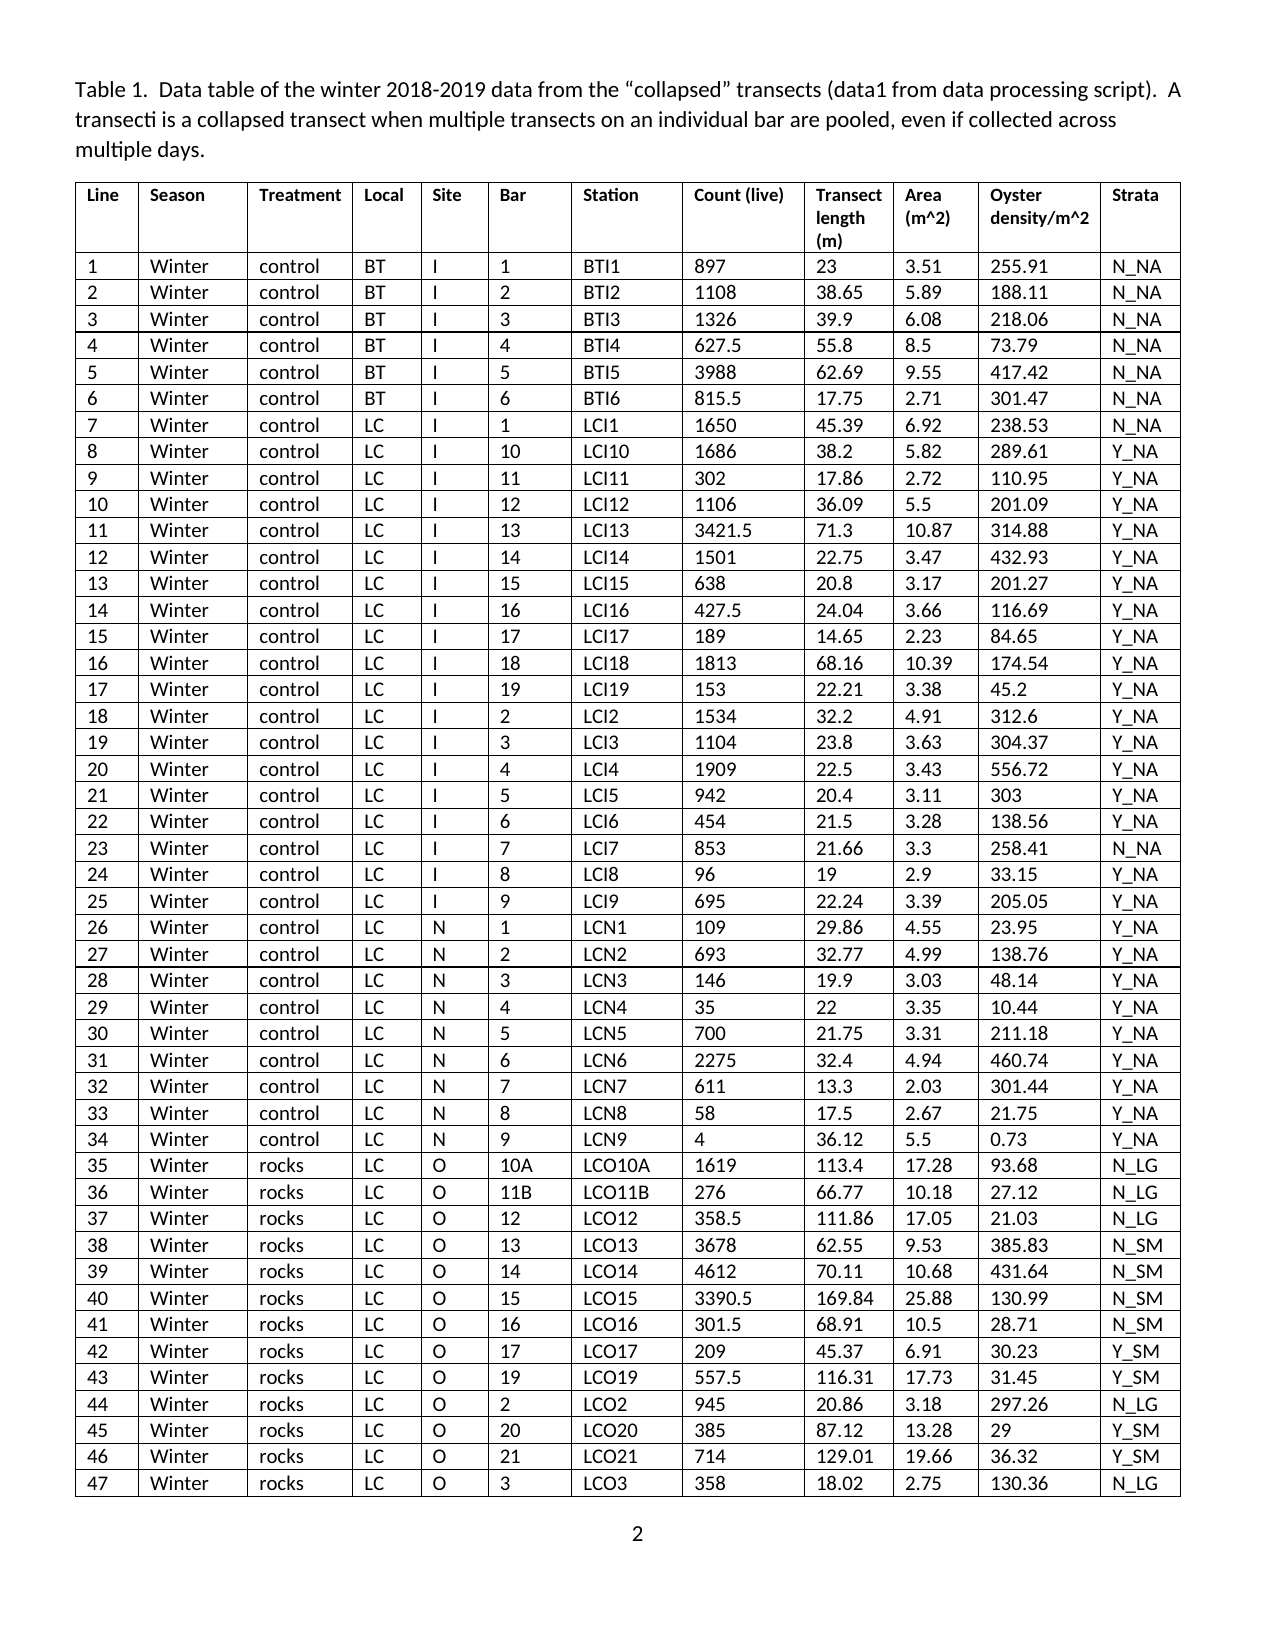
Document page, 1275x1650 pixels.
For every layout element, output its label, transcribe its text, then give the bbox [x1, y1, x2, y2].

table_cell 19 [805, 862, 893, 887]
table_cell 19 [489, 676, 571, 702]
table_cell 2.72 [894, 465, 978, 490]
table_cell N [422, 1126, 488, 1152]
table_cell control [248, 1073, 352, 1099]
table_cell LC [353, 1259, 421, 1284]
table_cell 153 [683, 676, 804, 702]
table_cell BTI1 [572, 253, 682, 278]
table_cell control [248, 1100, 352, 1125]
table_cell Y_NA [1101, 729, 1180, 755]
table_cell 297.26 [979, 1391, 1100, 1416]
table_cell LC [353, 915, 421, 940]
table_cell LC [353, 1126, 421, 1152]
table_cell LCN6 [572, 1047, 682, 1072]
table_cell LCI13 [572, 518, 682, 543]
table_cell 611 [683, 1073, 804, 1099]
table_cell O [422, 1179, 488, 1204]
table_cell 1534 [683, 703, 804, 728]
table_cell I [422, 782, 488, 808]
table_cell 17 [489, 1338, 571, 1363]
table_cell 22.21 [805, 676, 893, 702]
table_cell O [422, 1338, 488, 1363]
table_cell 28.71 [979, 1311, 1100, 1337]
table_cell 19.66 [894, 1444, 978, 1469]
table_cell 66.77 [805, 1179, 893, 1204]
table_cell Winter [139, 1364, 247, 1390]
table_cell Winter [139, 915, 247, 940]
table_cell 945 [683, 1391, 804, 1416]
table_cell 169.84 [805, 1285, 893, 1310]
table_cell 17.86 [805, 465, 893, 490]
table_cell 4.91 [894, 703, 978, 728]
table_cell Y_NA [1101, 888, 1180, 913]
table_cell rocks [248, 1232, 352, 1257]
table_cell LCN1 [572, 915, 682, 940]
table_cell 11B [489, 1179, 571, 1204]
table_cell Winter [139, 756, 247, 781]
table_cell 113.4 [805, 1153, 893, 1178]
table_cell N [422, 994, 488, 1019]
table_cell Winter [139, 835, 247, 861]
table_cell 18 [76, 703, 138, 728]
table_cell 62.55 [805, 1232, 893, 1257]
table_cell LC [353, 624, 421, 649]
table_cell control [248, 968, 352, 993]
table_cell 3 [489, 1470, 571, 1496]
table_cell Winter [139, 1391, 247, 1416]
table_cell 1650 [683, 412, 804, 437]
table_cell BT [353, 359, 421, 384]
table_cell I [422, 571, 488, 596]
table_cell 3 [489, 968, 571, 993]
table_cell 3.03 [894, 968, 978, 993]
table_cell 6 [489, 809, 571, 834]
table_cell 130.99 [979, 1285, 1100, 1310]
table_cell 43 [76, 1364, 138, 1390]
table_cell 695 [683, 888, 804, 913]
table_cell 38.65 [805, 280, 893, 305]
table_cell 627.5 [683, 333, 804, 358]
table_cell LC [353, 1470, 421, 1496]
table_cell 24.04 [805, 597, 893, 622]
table_cell 9 [489, 1126, 571, 1152]
table_cell Winter [139, 624, 247, 649]
table_cell 303 [979, 782, 1100, 808]
table_cell 44 [76, 1391, 138, 1416]
table_cell Winter [139, 385, 247, 411]
table_cell 3 [489, 729, 571, 755]
table_cell LCO21 [572, 1444, 682, 1469]
table_cell 14 [76, 597, 138, 622]
table_cell 1 [489, 253, 571, 278]
table_cell I [422, 676, 488, 702]
table_cell 10.44 [979, 994, 1100, 1019]
table_cell 301.44 [979, 1073, 1100, 1099]
table_cell 209 [683, 1338, 804, 1363]
table_cell 31 [76, 1047, 138, 1072]
table_cell 73.79 [979, 333, 1100, 358]
table_cell Winter [139, 544, 247, 569]
table_cell 36.32 [979, 1444, 1100, 1469]
table_cell 3.43 [894, 756, 978, 781]
table_cell 7 [489, 835, 571, 861]
table_cell 188.11 [979, 280, 1100, 305]
table_cell 21.75 [805, 1020, 893, 1046]
table_cell 7 [76, 412, 138, 437]
table_cell I [422, 809, 488, 834]
table_cell 111.86 [805, 1206, 893, 1231]
table_cell 2.75 [894, 1470, 978, 1496]
table_cell 13 [489, 1232, 571, 1257]
table_cell 10A [489, 1153, 571, 1178]
table_cell 0.73 [979, 1126, 1100, 1152]
table_cell LCO19 [572, 1364, 682, 1390]
table_cell control [248, 385, 352, 411]
table_cell 32.77 [805, 941, 893, 966]
table_cell Y_NA [1101, 676, 1180, 702]
table_cell Winter [139, 1020, 247, 1046]
table_cell 14.65 [805, 624, 893, 649]
table_cell 84.65 [979, 624, 1100, 649]
table_cell 15 [489, 1285, 571, 1310]
table_cell 255.91 [979, 253, 1100, 278]
table_cell LC [353, 703, 421, 728]
table_cell LC [353, 597, 421, 622]
table_cell rocks [248, 1338, 352, 1363]
table_cell 693 [683, 941, 804, 966]
table_cell 289.61 [979, 438, 1100, 464]
table_cell N [422, 915, 488, 940]
table_header Count (live) [683, 183, 804, 252]
table_cell rocks [248, 1285, 352, 1310]
table_cell 9 [489, 888, 571, 913]
table_cell 17.05 [894, 1206, 978, 1231]
table_cell 10.39 [894, 650, 978, 675]
table_cell O [422, 1364, 488, 1390]
table_cell Winter [139, 1311, 247, 1337]
table_cell Y_NA [1101, 650, 1180, 675]
table_cell LC [353, 835, 421, 861]
table_cell 5 [489, 1020, 571, 1046]
table_cell LCO10A [572, 1153, 682, 1178]
table_cell Y_SM [1101, 1364, 1180, 1390]
table_cell 39 [76, 1259, 138, 1284]
table_cell Winter [139, 1126, 247, 1152]
table_cell Winter [139, 1259, 247, 1284]
table_cell 5.5 [894, 491, 978, 517]
table_cell 35 [76, 1153, 138, 1178]
table_cell BTI4 [572, 333, 682, 358]
table_cell N [422, 1100, 488, 1125]
table_cell BTI5 [572, 359, 682, 384]
table_cell 201.09 [979, 491, 1100, 517]
table_cell 2.67 [894, 1100, 978, 1125]
table_cell N_NA [1101, 412, 1180, 437]
table_cell LCO15 [572, 1285, 682, 1310]
table_cell N_LG [1101, 1179, 1180, 1204]
table_cell 116.31 [805, 1364, 893, 1390]
table_cell 25.88 [894, 1285, 978, 1310]
table_cell Y_NA [1101, 915, 1180, 940]
table_cell 2 [76, 280, 138, 305]
table_cell LC [353, 438, 421, 464]
table_cell 2.03 [894, 1073, 978, 1099]
table_cell LC [353, 1364, 421, 1390]
table_cell N [422, 1073, 488, 1099]
table_cell 29.86 [805, 915, 893, 940]
table_cell Winter [139, 438, 247, 464]
table_cell Winter [139, 862, 247, 887]
table_cell 38 [76, 1232, 138, 1257]
table_cell N [422, 968, 488, 993]
table_cell 20.4 [805, 782, 893, 808]
table_cell 3 [489, 306, 571, 331]
table_cell control [248, 359, 352, 384]
table_cell LCI2 [572, 703, 682, 728]
table_cell 58 [683, 1100, 804, 1125]
table_cell 13.28 [894, 1417, 978, 1443]
table_cell I [422, 518, 488, 543]
table_cell 3.66 [894, 597, 978, 622]
table_cell 19 [489, 1364, 571, 1390]
table_cell Y_NA [1101, 544, 1180, 569]
table_cell 33.15 [979, 862, 1100, 887]
table_cell 2 [489, 1391, 571, 1416]
table_cell I [422, 888, 488, 913]
table_cell I [422, 835, 488, 861]
table_cell LCN8 [572, 1100, 682, 1125]
table_cell 10 [76, 491, 138, 517]
table_cell Y_NA [1101, 518, 1180, 543]
table_cell Winter [139, 1073, 247, 1099]
table_cell N_SM [1101, 1259, 1180, 1284]
table_cell 6.08 [894, 306, 978, 331]
table_cell 20 [76, 756, 138, 781]
table_cell 1 [489, 412, 571, 437]
table_cell LCI7 [572, 835, 682, 861]
table_cell 23.95 [979, 915, 1100, 940]
table_cell 12 [76, 544, 138, 569]
table_cell control [248, 544, 352, 569]
table_cell LCO2 [572, 1391, 682, 1416]
table_cell Winter [139, 968, 247, 993]
table_cell 22 [805, 994, 893, 1019]
table_cell Winter [139, 1285, 247, 1310]
table_cell N_SM [1101, 1232, 1180, 1257]
table_cell 138.56 [979, 809, 1100, 834]
table_cell LC [353, 782, 421, 808]
table_cell 1326 [683, 306, 804, 331]
table_cell I [422, 756, 488, 781]
table_cell LC [353, 1391, 421, 1416]
table_cell N_NA [1101, 306, 1180, 331]
table_cell I [422, 597, 488, 622]
table_cell 13.3 [805, 1073, 893, 1099]
table_cell 205.05 [979, 888, 1100, 913]
table_cell N_SM [1101, 1311, 1180, 1337]
table_cell 4.94 [894, 1047, 978, 1072]
table_cell N_NA [1101, 253, 1180, 278]
table_cell 16 [489, 597, 571, 622]
table_cell Y_SM [1101, 1444, 1180, 1469]
table_cell LCN7 [572, 1073, 682, 1099]
table_cell Winter [139, 333, 247, 358]
table_cell 3.11 [894, 782, 978, 808]
table_cell 11 [76, 518, 138, 543]
table_cell 2275 [683, 1047, 804, 1072]
table_header Strata [1101, 183, 1180, 252]
table_cell 30.23 [979, 1338, 1100, 1363]
table_cell LCO3 [572, 1470, 682, 1496]
table_cell 1619 [683, 1153, 804, 1178]
table_cell 17.75 [805, 385, 893, 411]
table_cell 8 [76, 438, 138, 464]
table_cell control [248, 1020, 352, 1046]
table_cell Winter [139, 359, 247, 384]
table_cell control [248, 280, 352, 305]
table_cell control [248, 703, 352, 728]
table_cell 557.5 [683, 1364, 804, 1390]
table_cell Winter [139, 571, 247, 596]
table_cell 71.3 [805, 518, 893, 543]
table_cell Winter [139, 1206, 247, 1231]
table_header Station [572, 183, 682, 252]
table_cell LCI17 [572, 624, 682, 649]
table_cell 8.5 [894, 333, 978, 358]
table_cell 3.35 [894, 994, 978, 1019]
table_cell 432.93 [979, 544, 1100, 569]
table_cell Y_NA [1101, 1073, 1180, 1099]
table_cell O [422, 1153, 488, 1178]
table_cell Winter [139, 676, 247, 702]
table_cell 15 [76, 624, 138, 649]
table_cell control [248, 491, 352, 517]
table_cell LCI19 [572, 676, 682, 702]
table_cell BT [353, 385, 421, 411]
table_cell Winter [139, 650, 247, 675]
table_cell 1686 [683, 438, 804, 464]
table_cell 2.23 [894, 624, 978, 649]
table_cell 23 [805, 253, 893, 278]
table_cell Winter [139, 518, 247, 543]
table_cell 4.55 [894, 915, 978, 940]
table_cell Y_NA [1101, 624, 1180, 649]
table_cell Winter [139, 412, 247, 437]
table_cell control [248, 306, 352, 331]
table_cell 358.5 [683, 1206, 804, 1231]
table_cell 19.9 [805, 968, 893, 993]
table_cell 3.39 [894, 888, 978, 913]
table_cell 427.5 [683, 597, 804, 622]
table_header Season [139, 183, 247, 252]
table_cell Winter [139, 1047, 247, 1072]
table_cell 10.5 [894, 1311, 978, 1337]
table_cell 3 [76, 306, 138, 331]
table_cell LCI12 [572, 491, 682, 517]
table_cell 897 [683, 253, 804, 278]
table_cell 6 [489, 1047, 571, 1072]
table_cell LCI14 [572, 544, 682, 569]
table_cell 17 [489, 624, 571, 649]
table_cell control [248, 571, 352, 596]
table_cell 9.53 [894, 1232, 978, 1257]
table_cell 130.36 [979, 1470, 1100, 1496]
table_cell Y_SM [1101, 1338, 1180, 1363]
table_cell 13 [489, 518, 571, 543]
table_cell Winter [139, 465, 247, 490]
table_cell 36 [76, 1179, 138, 1204]
table_cell LCN4 [572, 994, 682, 1019]
table_cell 110.95 [979, 465, 1100, 490]
table_cell 301.5 [683, 1311, 804, 1337]
table_cell rocks [248, 1179, 352, 1204]
table_cell LC [353, 809, 421, 834]
table_cell 1909 [683, 756, 804, 781]
table_cell N_NA [1101, 385, 1180, 411]
table_cell Y_NA [1101, 571, 1180, 596]
table_cell 48.14 [979, 968, 1100, 993]
table_cell control [248, 624, 352, 649]
table_cell 39.9 [805, 306, 893, 331]
table_cell 12 [489, 491, 571, 517]
table_cell Winter [139, 1153, 247, 1178]
table_cell 385 [683, 1417, 804, 1443]
table_cell 2 [489, 703, 571, 728]
table_cell 45 [76, 1417, 138, 1443]
table_cell LC [353, 1153, 421, 1178]
table_cell O [422, 1391, 488, 1416]
table_cell 6.91 [894, 1338, 978, 1363]
table_cell control [248, 809, 352, 834]
table_cell 2.9 [894, 862, 978, 887]
table_cell Y_NA [1101, 968, 1180, 993]
table_cell I [422, 333, 488, 358]
table_cell control [248, 941, 352, 966]
table_header Site [422, 183, 488, 252]
table_cell LC [353, 518, 421, 543]
table_cell LC [353, 1285, 421, 1310]
table_cell 201.27 [979, 571, 1100, 596]
table_cell LC [353, 1206, 421, 1231]
table_cell Winter [139, 1179, 247, 1204]
table_cell 27.12 [979, 1179, 1100, 1204]
table_cell Winter [139, 253, 247, 278]
table_cell 23.8 [805, 729, 893, 755]
table_cell I [422, 624, 488, 649]
table_cell 3.18 [894, 1391, 978, 1416]
table_cell 3.51 [894, 253, 978, 278]
table_cell N_LG [1101, 1153, 1180, 1178]
table_cell rocks [248, 1470, 352, 1496]
table_cell LC [353, 465, 421, 490]
table_cell LCI6 [572, 809, 682, 834]
table_cell O [422, 1259, 488, 1284]
table_cell Winter [139, 491, 247, 517]
table_cell 4 [489, 333, 571, 358]
table_cell LCO11B [572, 1179, 682, 1204]
table_cell LC [353, 1020, 421, 1046]
table_cell 17.73 [894, 1364, 978, 1390]
table_cell I [422, 465, 488, 490]
table_cell 2.71 [894, 385, 978, 411]
table_cell BTI6 [572, 385, 682, 411]
table_cell 20.86 [805, 1391, 893, 1416]
table_cell 22.24 [805, 888, 893, 913]
table_cell control [248, 412, 352, 437]
table_cell 13 [76, 571, 138, 596]
table_cell LCI5 [572, 782, 682, 808]
table_cell 238.53 [979, 412, 1100, 437]
table_cell 31.45 [979, 1364, 1100, 1390]
table_cell 45.39 [805, 412, 893, 437]
table_cell 25 [76, 888, 138, 913]
table_cell 20 [489, 1417, 571, 1443]
table_cell 32 [76, 1073, 138, 1099]
table_cell 3678 [683, 1232, 804, 1257]
table_cell 35 [683, 994, 804, 1019]
table_cell control [248, 782, 352, 808]
table_cell 10.18 [894, 1179, 978, 1204]
table_cell 26 [76, 915, 138, 940]
table_cell Y_NA [1101, 1126, 1180, 1152]
table_cell 700 [683, 1020, 804, 1046]
table_cell 62.69 [805, 359, 893, 384]
table_cell Winter [139, 1470, 247, 1496]
table_cell rocks [248, 1153, 352, 1178]
table_cell 16 [76, 650, 138, 675]
table_cell 116.69 [979, 597, 1100, 622]
table_cell LCI1 [572, 412, 682, 437]
table_cell 27 [76, 941, 138, 966]
table_cell N_NA [1101, 333, 1180, 358]
table_cell 6.92 [894, 412, 978, 437]
table_cell 3.31 [894, 1020, 978, 1046]
table_cell N_LG [1101, 1470, 1180, 1496]
table_cell N [422, 941, 488, 966]
table_cell 714 [683, 1444, 804, 1469]
table_cell 1501 [683, 544, 804, 569]
table_cell 638 [683, 571, 804, 596]
table_cell 17 [76, 676, 138, 702]
table_cell 41 [76, 1311, 138, 1337]
table_cell Y_NA [1101, 941, 1180, 966]
table_cell 815.5 [683, 385, 804, 411]
table_cell LC [353, 1417, 421, 1443]
table_cell 87.12 [805, 1417, 893, 1443]
table_cell LC [353, 1100, 421, 1125]
table_cell Y_NA [1101, 438, 1180, 464]
table_cell 1 [76, 253, 138, 278]
text Table 1. Data table of the winter 2018-2019 data from the “collapsed” transects (data1 from data processing script). A transecti is a collapsed transect when multiple transects on an individual bar are pooled, even if collected across multiple days. [75, 75, 1200, 163]
table_cell rocks [248, 1444, 352, 1469]
table_cell O [422, 1470, 488, 1496]
table_cell 21 [76, 782, 138, 808]
table_cell Winter [139, 888, 247, 913]
table_cell 189 [683, 624, 804, 649]
table_cell N [422, 1020, 488, 1046]
table_cell 5.82 [894, 438, 978, 464]
table_cell 11 [489, 465, 571, 490]
table_cell 8 [489, 862, 571, 887]
table_cell I [422, 412, 488, 437]
table_cell control [248, 438, 352, 464]
table_cell 37 [76, 1206, 138, 1231]
table_cell LC [353, 1444, 421, 1469]
table_cell 460.74 [979, 1047, 1100, 1072]
table_cell control [248, 994, 352, 1019]
table_cell LCI15 [572, 571, 682, 596]
table_cell control [248, 518, 352, 543]
table_cell 4 [489, 994, 571, 1019]
table_cell 3390.5 [683, 1285, 804, 1310]
table_cell LC [353, 1338, 421, 1363]
table_cell control [248, 650, 352, 675]
table_cell 853 [683, 835, 804, 861]
table_cell LC [353, 1073, 421, 1099]
table_cell rocks [248, 1364, 352, 1390]
table_cell I [422, 280, 488, 305]
table_cell Winter [139, 729, 247, 755]
table_cell LC [353, 968, 421, 993]
table_cell LCN9 [572, 1126, 682, 1152]
table_cell 4 [683, 1126, 804, 1152]
table_cell 9.55 [894, 359, 978, 384]
table_cell BTI3 [572, 306, 682, 331]
table_cell Winter [139, 1100, 247, 1125]
table_cell I [422, 729, 488, 755]
table_cell 454 [683, 809, 804, 834]
table_cell 9 [76, 465, 138, 490]
table_cell 276 [683, 1179, 804, 1204]
table_cell I [422, 491, 488, 517]
table_cell 55.8 [805, 333, 893, 358]
table_cell I [422, 703, 488, 728]
table_cell LCI11 [572, 465, 682, 490]
table_cell 314.88 [979, 518, 1100, 543]
table_cell Y_NA [1101, 756, 1180, 781]
table_cell 36.12 [805, 1126, 893, 1152]
table_cell Y_NA [1101, 994, 1180, 1019]
table_cell 34 [76, 1126, 138, 1152]
table_cell 45.37 [805, 1338, 893, 1363]
table_cell 3421.5 [683, 518, 804, 543]
table_cell 18 [489, 650, 571, 675]
table_cell 33 [76, 1100, 138, 1125]
table_cell 10 [489, 438, 571, 464]
table_cell 4612 [683, 1259, 804, 1284]
table_cell Y_NA [1101, 1100, 1180, 1125]
table_cell 942 [683, 782, 804, 808]
table_cell Y_NA [1101, 862, 1180, 887]
table_cell Winter [139, 1232, 247, 1257]
table_cell LC [353, 941, 421, 966]
table_cell 68.16 [805, 650, 893, 675]
table_cell 138.76 [979, 941, 1100, 966]
table_cell 3.63 [894, 729, 978, 755]
table_cell control [248, 888, 352, 913]
table_cell 18.02 [805, 1470, 893, 1496]
table_cell Winter [139, 597, 247, 622]
table_cell control [248, 1047, 352, 1072]
table_cell LCN5 [572, 1020, 682, 1046]
table_cell LC [353, 491, 421, 517]
table_cell 10.87 [894, 518, 978, 543]
table_cell 312.6 [979, 703, 1100, 728]
table_cell LCI4 [572, 756, 682, 781]
table_cell N_LG [1101, 1391, 1180, 1416]
table_cell 417.42 [979, 359, 1100, 384]
table_cell 4 [76, 333, 138, 358]
table_cell 146 [683, 968, 804, 993]
table_cell control [248, 253, 352, 278]
table_cell O [422, 1285, 488, 1310]
table_cell 42 [76, 1338, 138, 1363]
table_cell 3.28 [894, 809, 978, 834]
table_cell LCI3 [572, 729, 682, 755]
table_cell O [422, 1417, 488, 1443]
table_cell 22.75 [805, 544, 893, 569]
table_cell 358 [683, 1470, 804, 1496]
table_cell 6 [76, 385, 138, 411]
table_cell 16 [489, 1311, 571, 1337]
table_cell 70.11 [805, 1259, 893, 1284]
table_cell 23 [76, 835, 138, 861]
table_cell 1106 [683, 491, 804, 517]
table_cell Winter [139, 782, 247, 808]
table_cell BT [353, 253, 421, 278]
table_cell control [248, 915, 352, 940]
table_cell Y_NA [1101, 782, 1180, 808]
table_cell I [422, 862, 488, 887]
table_cell 22 [76, 809, 138, 834]
table_header Bar [489, 183, 571, 252]
table_cell rocks [248, 1206, 352, 1231]
table_cell LC [353, 571, 421, 596]
table_cell 1 [489, 915, 571, 940]
table_cell 38.2 [805, 438, 893, 464]
table_cell 5.5 [894, 1126, 978, 1152]
table_cell I [422, 253, 488, 278]
table_cell 32.4 [805, 1047, 893, 1072]
table_cell 36.09 [805, 491, 893, 517]
table_cell 109 [683, 915, 804, 940]
table_cell 1813 [683, 650, 804, 675]
table_cell N_LG [1101, 1206, 1180, 1231]
table_cell 14 [489, 1259, 571, 1284]
table_cell control [248, 862, 352, 887]
table_cell 2 [489, 280, 571, 305]
table_cell 3.3 [894, 835, 978, 861]
table_cell 1108 [683, 280, 804, 305]
table_cell LC [353, 756, 421, 781]
table_cell rocks [248, 1417, 352, 1443]
table_cell rocks [248, 1259, 352, 1284]
table_cell control [248, 835, 352, 861]
table_cell I [422, 359, 488, 384]
table_cell LC [353, 1232, 421, 1257]
table_cell 46 [76, 1444, 138, 1469]
table_cell Winter [139, 280, 247, 305]
table_cell 29 [76, 994, 138, 1019]
table_cell 5.89 [894, 280, 978, 305]
table_header Oyster density/m^2 [979, 183, 1100, 252]
table_cell 32.2 [805, 703, 893, 728]
table_cell BT [353, 333, 421, 358]
table_cell 4.99 [894, 941, 978, 966]
table_cell Y_NA [1101, 597, 1180, 622]
table_cell 8 [489, 1100, 571, 1125]
table_cell 4 [489, 756, 571, 781]
table_cell 258.41 [979, 835, 1100, 861]
table_cell control [248, 333, 352, 358]
table_cell 40 [76, 1285, 138, 1310]
table_cell 7 [489, 1073, 571, 1099]
table_cell 304.37 [979, 729, 1100, 755]
table_cell Y_NA [1101, 1047, 1180, 1072]
table_cell Y_NA [1101, 809, 1180, 834]
table_cell Winter [139, 1417, 247, 1443]
table_cell LCI18 [572, 650, 682, 675]
table_cell control [248, 676, 352, 702]
table_cell 174.54 [979, 650, 1100, 675]
table_cell LC [353, 994, 421, 1019]
table_cell LCO17 [572, 1338, 682, 1363]
table_cell LC [353, 676, 421, 702]
table_cell 45.2 [979, 676, 1100, 702]
table_cell 21.5 [805, 809, 893, 834]
table_cell I [422, 385, 488, 411]
table_cell rocks [248, 1391, 352, 1416]
table_cell control [248, 1126, 352, 1152]
table_cell N_NA [1101, 280, 1180, 305]
table_cell BT [353, 306, 421, 331]
table_cell 5 [489, 359, 571, 384]
table_cell 30 [76, 1020, 138, 1046]
table_cell 93.68 [979, 1153, 1100, 1178]
table_cell 1104 [683, 729, 804, 755]
table_cell 385.83 [979, 1232, 1100, 1257]
table_cell N_NA [1101, 359, 1180, 384]
table_cell control [248, 597, 352, 622]
table_cell 21 [489, 1444, 571, 1469]
table_cell 5 [489, 782, 571, 808]
table_header Transect length (m) [805, 183, 893, 252]
table_cell 3.38 [894, 676, 978, 702]
table_cell Winter [139, 1444, 247, 1469]
table_cell 47 [76, 1470, 138, 1496]
table_cell LCO14 [572, 1259, 682, 1284]
table_cell 21.75 [979, 1100, 1100, 1125]
table_cell LC [353, 729, 421, 755]
table_cell 302 [683, 465, 804, 490]
table_cell LCI16 [572, 597, 682, 622]
table_cell 21.03 [979, 1206, 1100, 1231]
table_cell Y_SM [1101, 1417, 1180, 1443]
table_cell 211.18 [979, 1020, 1100, 1046]
table_header Treatment [248, 183, 352, 252]
table_cell 15 [489, 571, 571, 596]
table_cell BT [353, 280, 421, 305]
table_cell Y_NA [1101, 1020, 1180, 1046]
table_cell I [422, 544, 488, 569]
table_cell 12 [489, 1206, 571, 1231]
table_cell control [248, 756, 352, 781]
table_cell 96 [683, 862, 804, 887]
table_cell LC [353, 1179, 421, 1204]
table_cell control [248, 465, 352, 490]
table_cell Winter [139, 994, 247, 1019]
table_cell 129.01 [805, 1444, 893, 1469]
table_cell LC [353, 862, 421, 887]
table_cell LCN3 [572, 968, 682, 993]
table_cell LC [353, 544, 421, 569]
table_cell Winter [139, 809, 247, 834]
table_cell 2 [489, 941, 571, 966]
table_cell 10.68 [894, 1259, 978, 1284]
table_cell 20.8 [805, 571, 893, 596]
table_cell LC [353, 888, 421, 913]
table_cell Winter [139, 306, 247, 331]
table_cell LCI9 [572, 888, 682, 913]
table_cell O [422, 1311, 488, 1337]
table_cell 68.91 [805, 1311, 893, 1337]
table_cell LCO13 [572, 1232, 682, 1257]
table_cell N_NA [1101, 835, 1180, 861]
table_cell O [422, 1444, 488, 1469]
table_header Area (m^2) [894, 183, 978, 252]
table_cell 218.06 [979, 306, 1100, 331]
table_cell 19 [76, 729, 138, 755]
table_cell 17.5 [805, 1100, 893, 1125]
table_cell 556.72 [979, 756, 1100, 781]
table_cell rocks [248, 1311, 352, 1337]
table_cell N_SM [1101, 1285, 1180, 1310]
table_cell N [422, 1047, 488, 1072]
table_header Local [353, 183, 421, 252]
table_cell I [422, 650, 488, 675]
table_cell LCO20 [572, 1417, 682, 1443]
table_cell LC [353, 650, 421, 675]
table_cell 301.47 [979, 385, 1100, 411]
table_cell LC [353, 1311, 421, 1337]
table_cell control [248, 729, 352, 755]
table_cell Y_NA [1101, 703, 1180, 728]
table_cell Winter [139, 703, 247, 728]
table_cell LCO12 [572, 1206, 682, 1231]
table_cell 3.17 [894, 571, 978, 596]
table_cell 29 [979, 1417, 1100, 1443]
table_cell O [422, 1232, 488, 1257]
table_cell 22.5 [805, 756, 893, 781]
table_cell I [422, 306, 488, 331]
table_cell 28 [76, 968, 138, 993]
table_cell LCI8 [572, 862, 682, 887]
table_cell 5 [76, 359, 138, 384]
table_cell Winter [139, 941, 247, 966]
table_cell O [422, 1206, 488, 1231]
table_cell Winter [139, 1338, 247, 1363]
table_cell BTI2 [572, 280, 682, 305]
table_cell I [422, 438, 488, 464]
table_cell 3988 [683, 359, 804, 384]
table_cell LCN2 [572, 941, 682, 966]
table_cell 6 [489, 385, 571, 411]
table_cell Y_NA [1101, 465, 1180, 490]
table_cell 17.28 [894, 1153, 978, 1178]
table_cell LC [353, 1047, 421, 1072]
table_cell LCI10 [572, 438, 682, 464]
table_cell 14 [489, 544, 571, 569]
table_header Line [76, 183, 138, 252]
table_cell 24 [76, 862, 138, 887]
table_cell 431.64 [979, 1259, 1100, 1284]
table_cell Y_NA [1101, 491, 1180, 517]
table_cell LCO16 [572, 1311, 682, 1337]
table_cell LC [353, 412, 421, 437]
table_cell 21.66 [805, 835, 893, 861]
table_cell 3.47 [894, 544, 978, 569]
